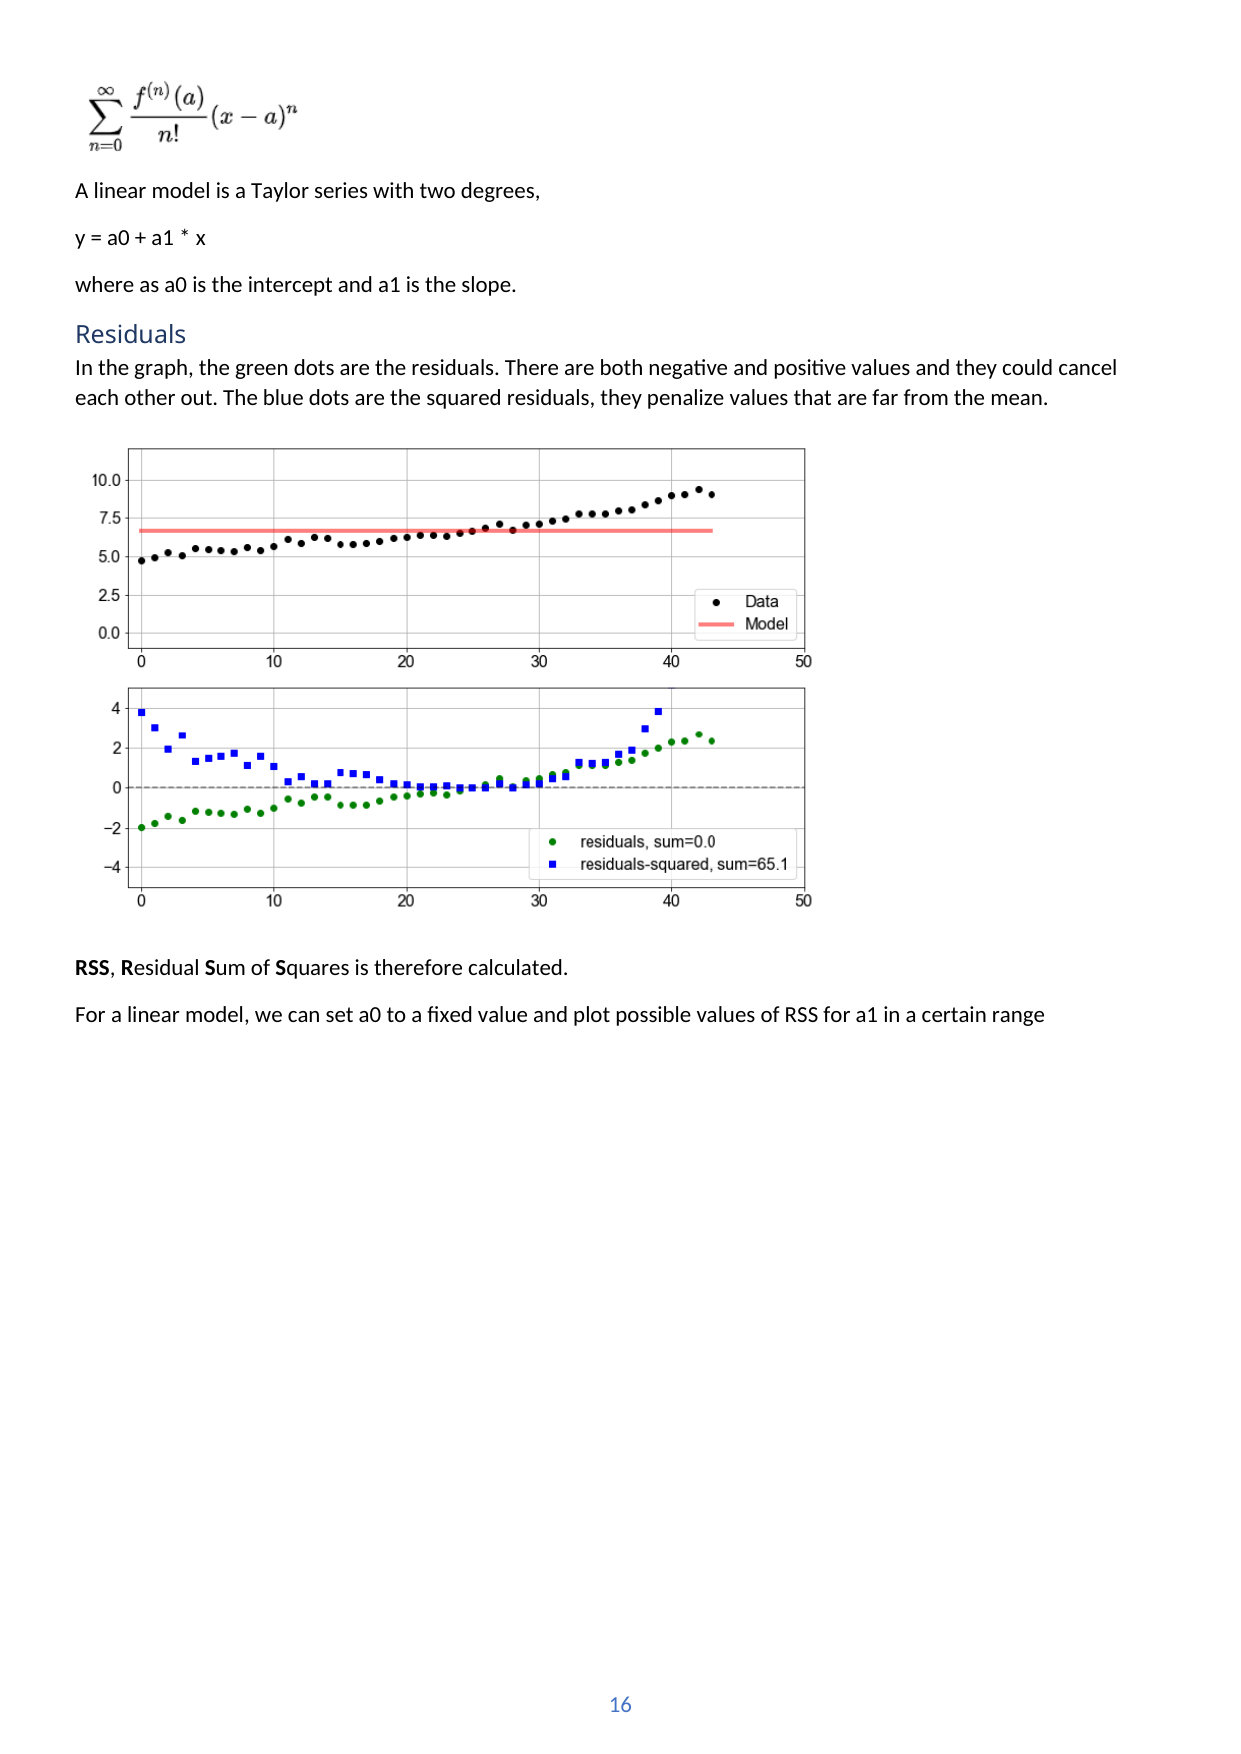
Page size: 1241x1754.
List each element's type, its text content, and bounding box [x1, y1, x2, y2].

text For a linear model, we can set a0 to a fixed value and plot possible values of RSS for a1 in a certain range [75, 1000, 1165, 1028]
text RSS, Residual Sum of Squares is therefore calculated. [75, 953, 1165, 981]
text A linear model is a Taylor series with two degrees, [75, 176, 1165, 204]
subtitle Residuals [75, 317, 1165, 351]
picture [75, 430, 846, 935]
picture [75, 75, 302, 157]
text In the graph, the green dots are the residuals. There are both negative and positive values and they could cancel each other out. The blue dots are the squared residuals, they penalize values that are far from the mean. [75, 353, 1165, 412]
text where as a0 is the intercept and a1 is the slope. [75, 270, 1165, 298]
text y = a0 + a1 * x [75, 223, 1165, 251]
